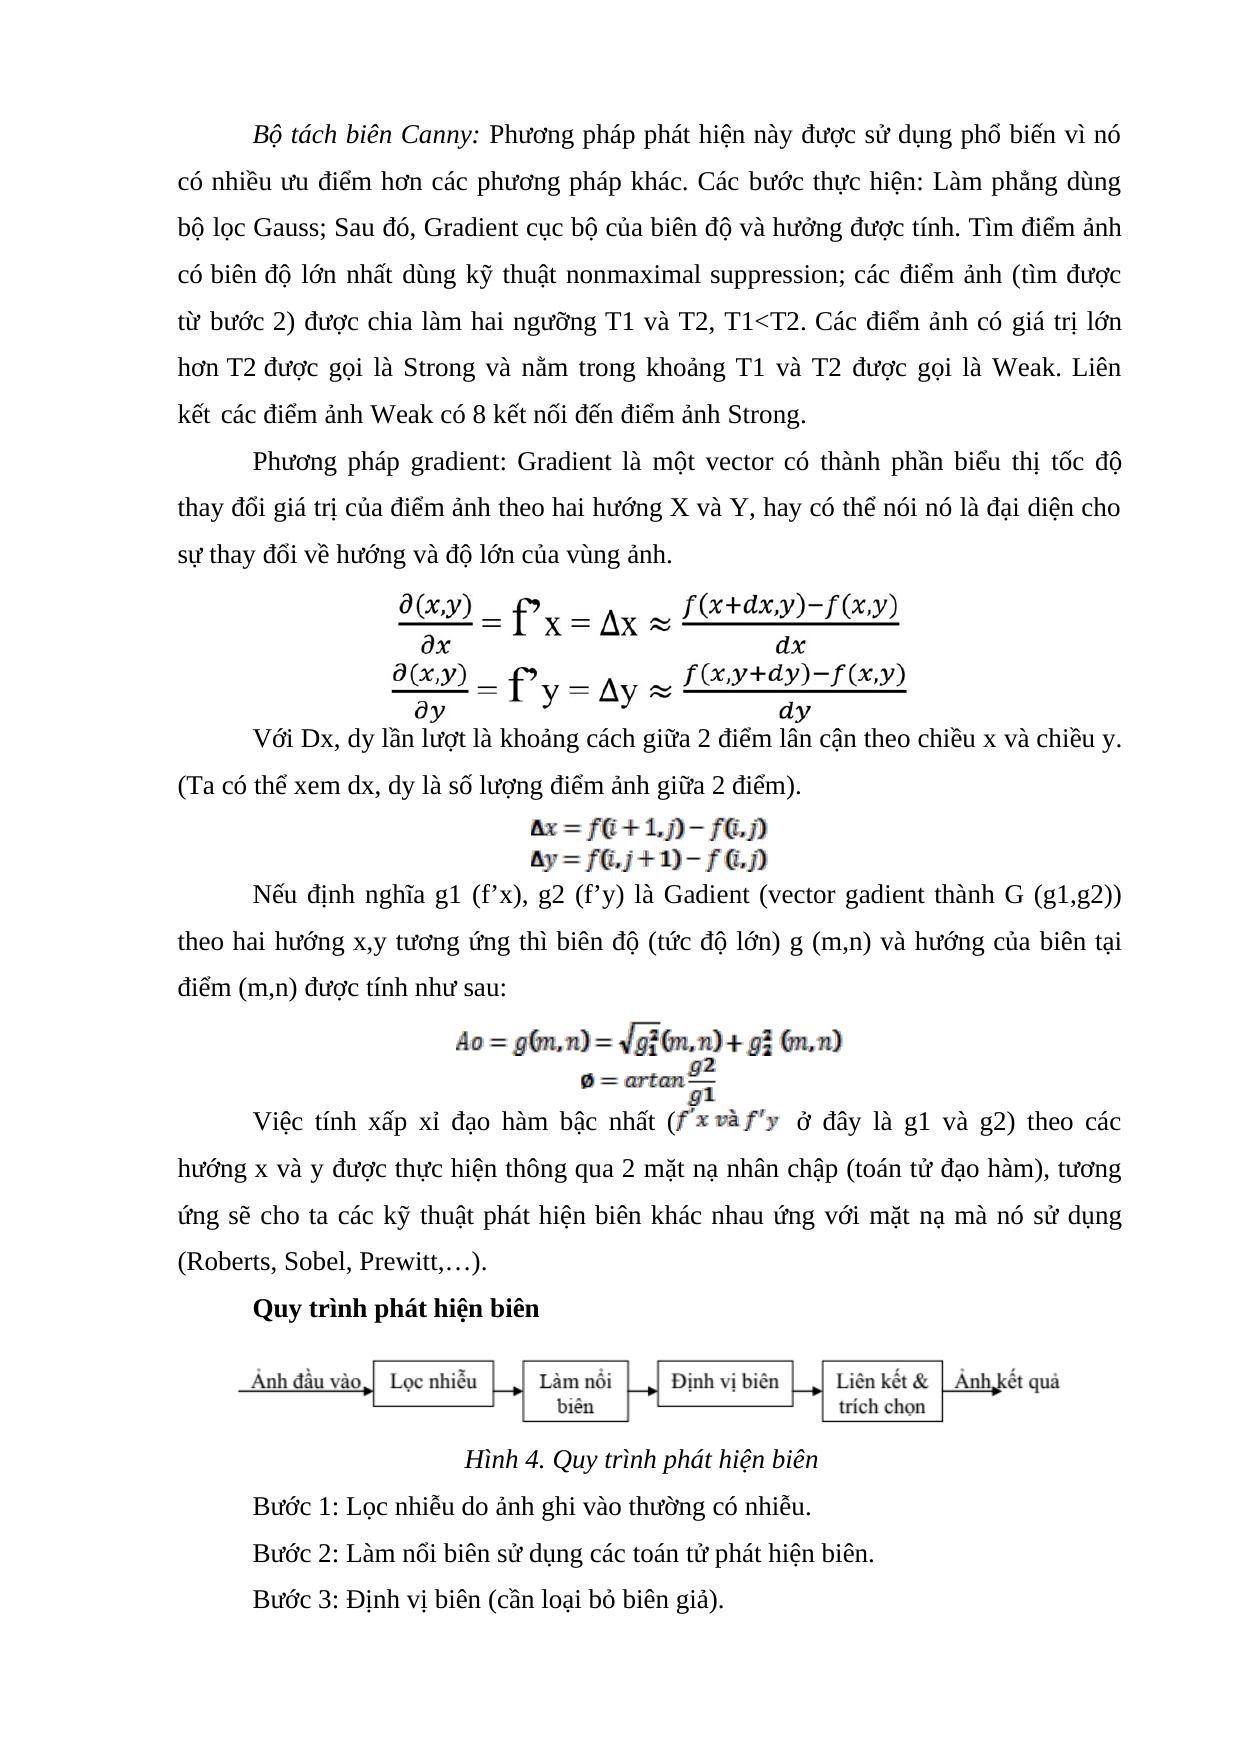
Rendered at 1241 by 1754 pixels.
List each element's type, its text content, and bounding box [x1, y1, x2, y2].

text Bộ tách biên Canny: Phương pháp phát hiện này được sử dụng phổ biến vì nó có nhiều ưu điểm hơn các phương pháp khác. Các bước thực hiện: Làm phẳng dùng bộ lọc Gauss; Sau đó, Gradient cục bộ của biên độ và hưởng được tính. Tìm điểm ảnh có biên độ lớn nhất dùng kỹ thuật nonmaximal suppression; các điểm ảnh (tìm được từ bước 2) được chia làm hai ngưỡng T1 và T2, T1<T2. Các điểm ảnh có giá trị lớn hơn T2 được gọi là Strong và nằm trong khoảng T1 và T2 được gọi là Weak. Liên kết các điểm ảnh Weak có 8 kết nối đến điểm ảnh Strong. [177, 118, 1122, 429]
subtitle Quy trình phát hiện biên [177, 1443, 1122, 1474]
text Với Dx, dy lần lượt là khoảng cách giữa 2 điểm lân cận theo chiều x và chiều y. (Ta có thể xem dx, dy là số lượng điểm ảnh giữa 2 điểm). [177, 722, 1122, 800]
picture [236, 1338, 1064, 1444]
text Bước 1: Lọc nhiễu do ảnh ghi vào thường có nhiễu. [177, 1490, 1122, 1521]
text Phương pháp gradient: Gradient là một vector có thành phần biểu thị tốc độ thay đổi giá trị của điểm ảnh theo hai hướng X và Y, hay có thể nói nó là đại diện cho sự thay đổi về hướng và độ lớn của vùng ảnh. [177, 445, 1122, 569]
text Bước 3: Định vị biên (cần loại bỏ biên giả). [177, 1583, 1122, 1614]
text Bước 2: Làm nổi biên sử dụng các toán tử phát hiện biên. [177, 1537, 1122, 1568]
picture [456, 1017, 844, 1131]
text Quy trình phát hiện biên [177, 1292, 1122, 1323]
text Nếu định nghĩa g1 (f’x), g2 (f’y) là Gadient (vector gadient thành G (g1,g2)) theo hai hướng x,y tương ứng thì biên độ (tức độ lớn) g (m,n) và hướng của biên tại điểm (m,n) được tính như sau: [177, 878, 1122, 1002]
picture [387, 584, 913, 723]
text Việc tính xấp xỉ đạo hàm bậc nhất ( ở đây là g1 và g2) theo các hướng x và y được thực hiện thông qua 2 mặt nạ nhân chập (toán tử đạo hàm), tương ứng sẽ cho ta các kỹ thuật phát hiện biên khác nhau ứng với mặt nạ mà nó sử dụng (Roberts, Sobel, Prewitt,…). [177, 1105, 1122, 1277]
picture [531, 846, 769, 872]
picture [531, 815, 769, 841]
